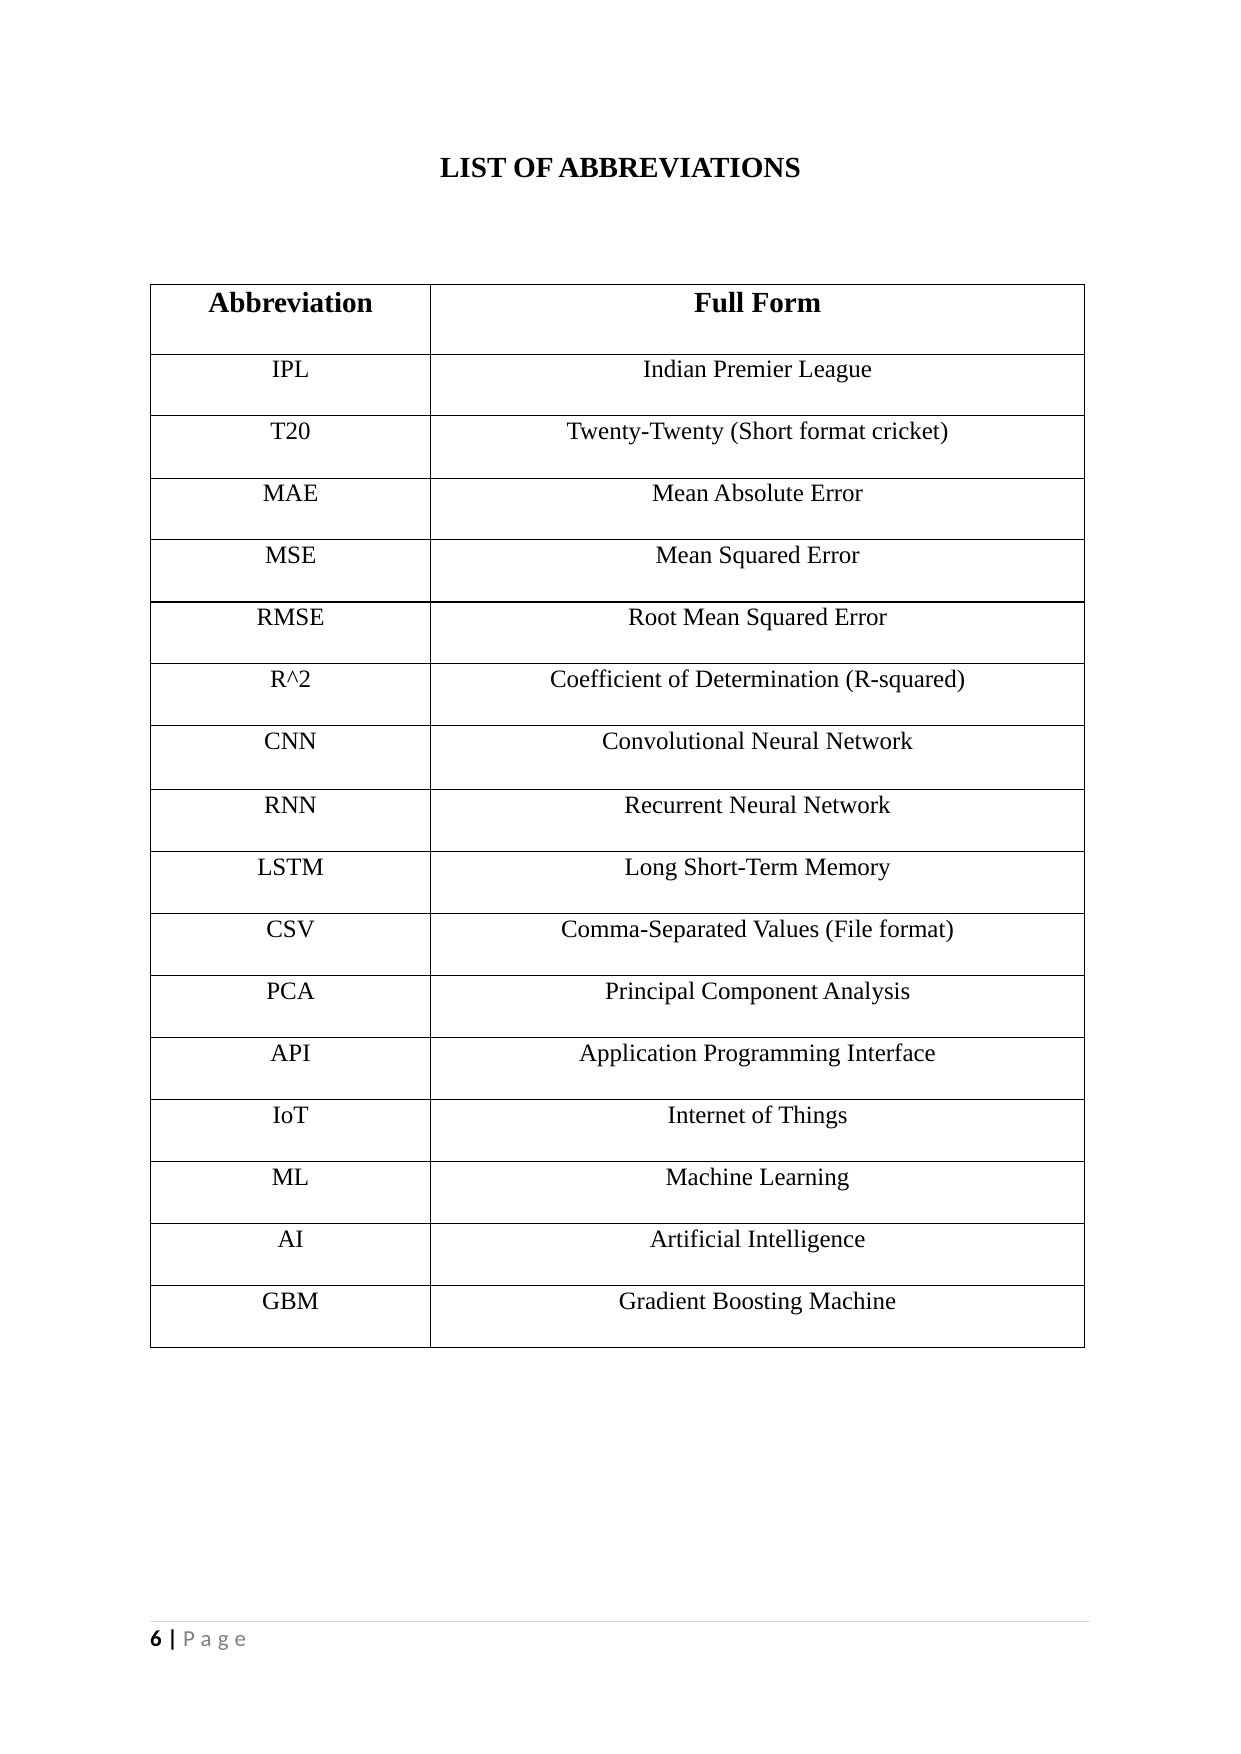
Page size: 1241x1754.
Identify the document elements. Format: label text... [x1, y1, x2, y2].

table_cell ML [151, 1162, 430, 1223]
table_cell MAE [151, 479, 430, 539]
table_cell LSTM [151, 852, 430, 913]
table_cell Comma-Separated Values (File format) [431, 914, 1084, 975]
table_cell CNN [151, 726, 430, 789]
table_cell Principal Component Analysis [431, 976, 1084, 1037]
text LIST OF ABBREVIATIONS [150, 150, 1090, 183]
table_cell Twenty-Twenty (Short format cricket) [431, 416, 1084, 477]
table_cell Mean Absolute Error [431, 479, 1084, 539]
table_cell Internet of Things [431, 1100, 1084, 1161]
table_cell CSV [151, 914, 430, 975]
table_cell Recurrent Neural Network [431, 790, 1084, 851]
table_cell Artificial Intelligence [431, 1224, 1084, 1285]
table_cell Convolutional Neural Network [431, 726, 1084, 789]
table_cell IoT [151, 1100, 430, 1161]
table_cell Application Programming Interface [431, 1038, 1084, 1099]
table_cell Gradient Boosting Machine [431, 1286, 1084, 1347]
table_cell GBM [151, 1286, 430, 1347]
table_cell RNN [151, 790, 430, 851]
table_cell AI [151, 1224, 430, 1285]
table_cell Machine Learning [431, 1162, 1084, 1223]
table_cell IPL [151, 355, 430, 415]
table_cell Long Short-Term Memory [431, 852, 1084, 913]
table_cell R^2 [151, 664, 430, 725]
table_cell MSE [151, 540, 430, 601]
table_cell API [151, 1038, 430, 1099]
table_header Full Form [431, 285, 1084, 353]
table_cell T20 [151, 416, 430, 477]
table_cell PCA [151, 976, 430, 1037]
table_cell Coefficient of Determination (R-squared) [431, 664, 1084, 725]
table_cell Root Mean Squared Error [431, 603, 1084, 663]
table_cell RMSE [151, 603, 430, 663]
table_cell Mean Squared Error [431, 540, 1084, 601]
table_header Abbreviation [151, 285, 430, 353]
table_cell Indian Premier League [431, 355, 1084, 415]
